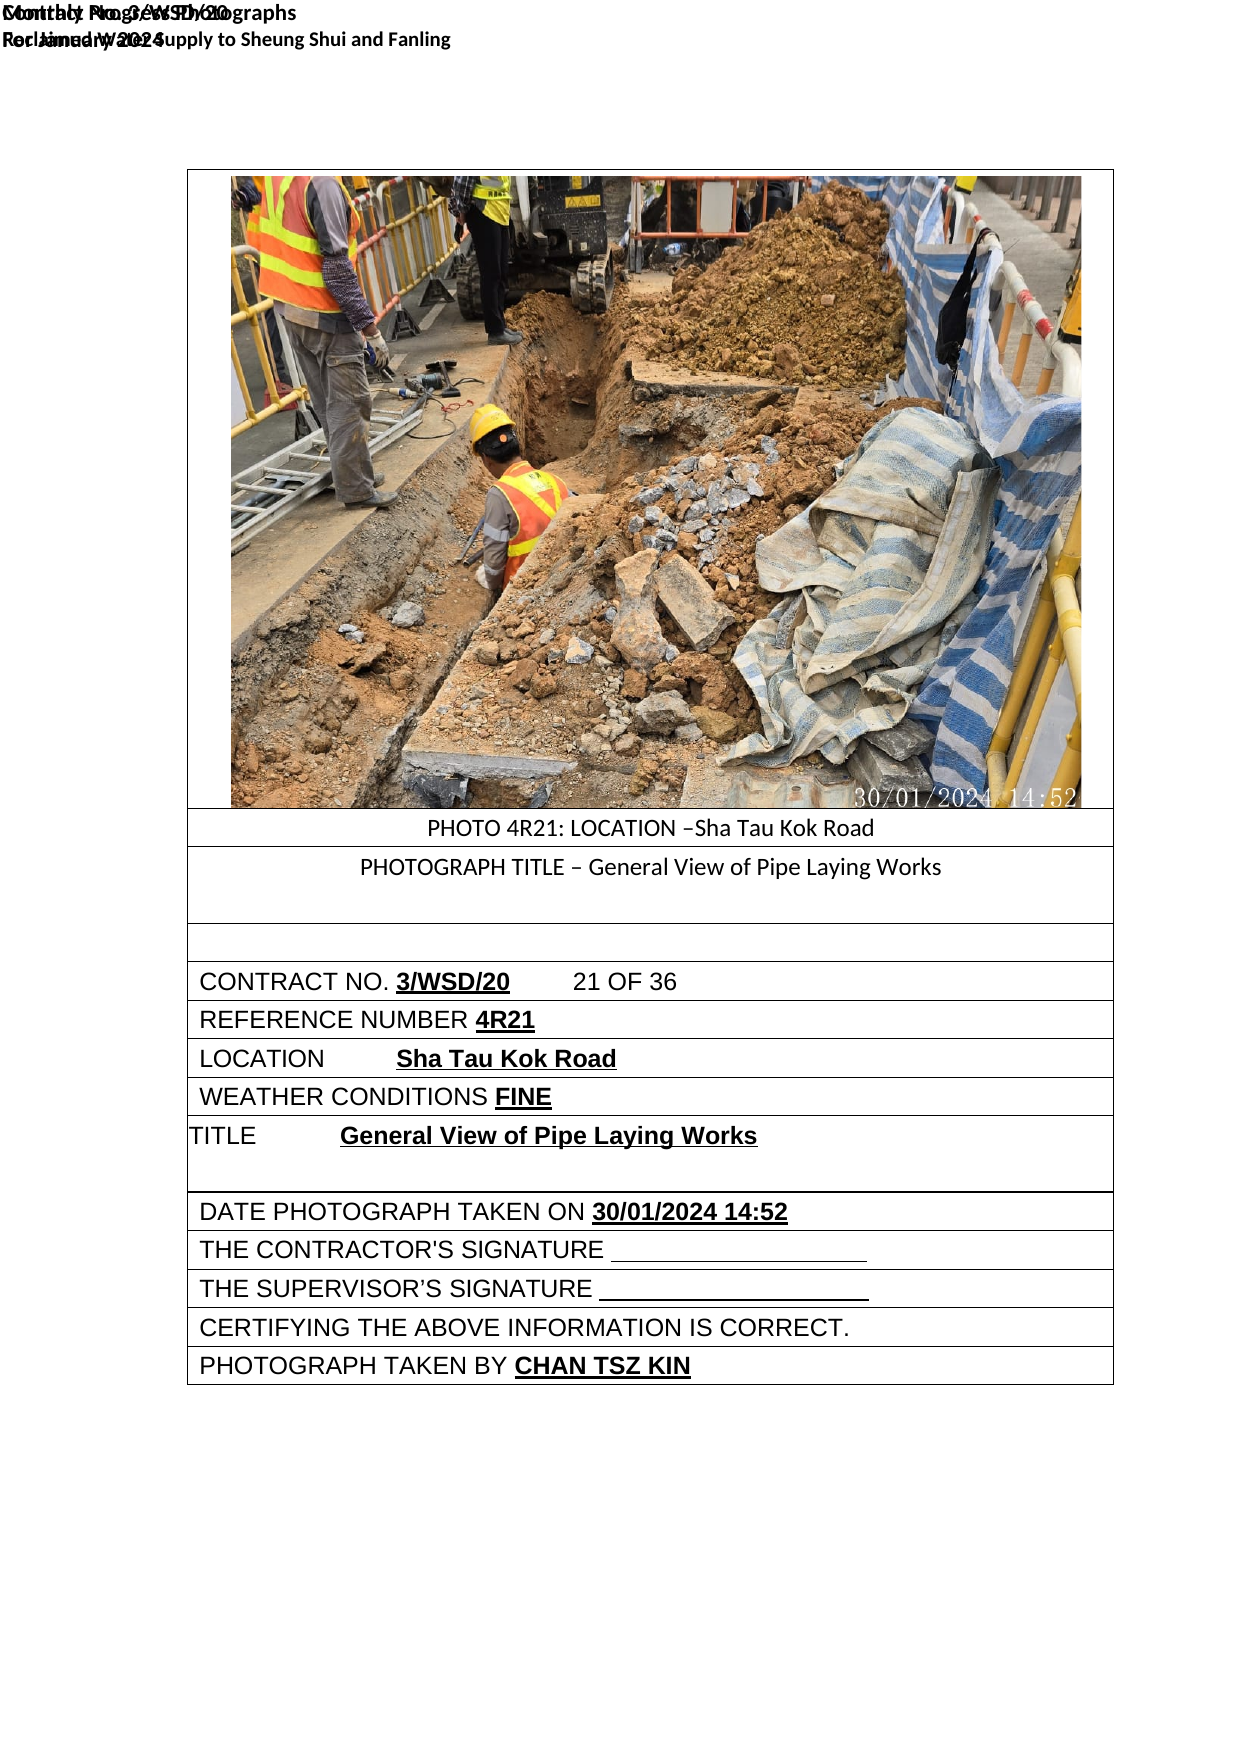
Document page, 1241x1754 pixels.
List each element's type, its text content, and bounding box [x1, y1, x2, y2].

table_cell PHOTOGRAPH TAKEN BY CHAN TSZ KIN [188, 1347, 1113, 1384]
table_cell CONTRACT NO. 3/WSD/20 21 OF 36 [188, 962, 1113, 999]
table_cell PHOTOGRAPH TITLE – General View of Pipe Laying Works [188, 847, 1113, 922]
table_cell THE CONTRACTOR'S SIGNATURE [188, 1231, 1113, 1268]
table_cell [188, 924, 1113, 961]
table_cell PHOTO 4R21: LOCATION –Sha Tau Kok Road [188, 809, 1113, 846]
table_cell REFERENCE NUMBER 4R21 [188, 1001, 1113, 1038]
table_cell DATE PHOTOGRAPH TAKEN ON 30/01/2024 14:52 [188, 1193, 1113, 1230]
picture [231, 176, 1082, 808]
table_cell THE SUPERVISOR’S SIGNATURE [188, 1270, 1113, 1307]
table_cell TITLE General View of Pipe Laying Works [188, 1116, 1113, 1191]
table_header [188, 170, 1113, 808]
table_cell WEATHER CONDITIONS FINE [188, 1078, 1113, 1115]
table_cell CERTIFYING THE ABOVE INFORMATION IS CORRECT. [188, 1308, 1113, 1346]
table_cell LOCATION Sha Tau Kok Road [188, 1039, 1113, 1077]
